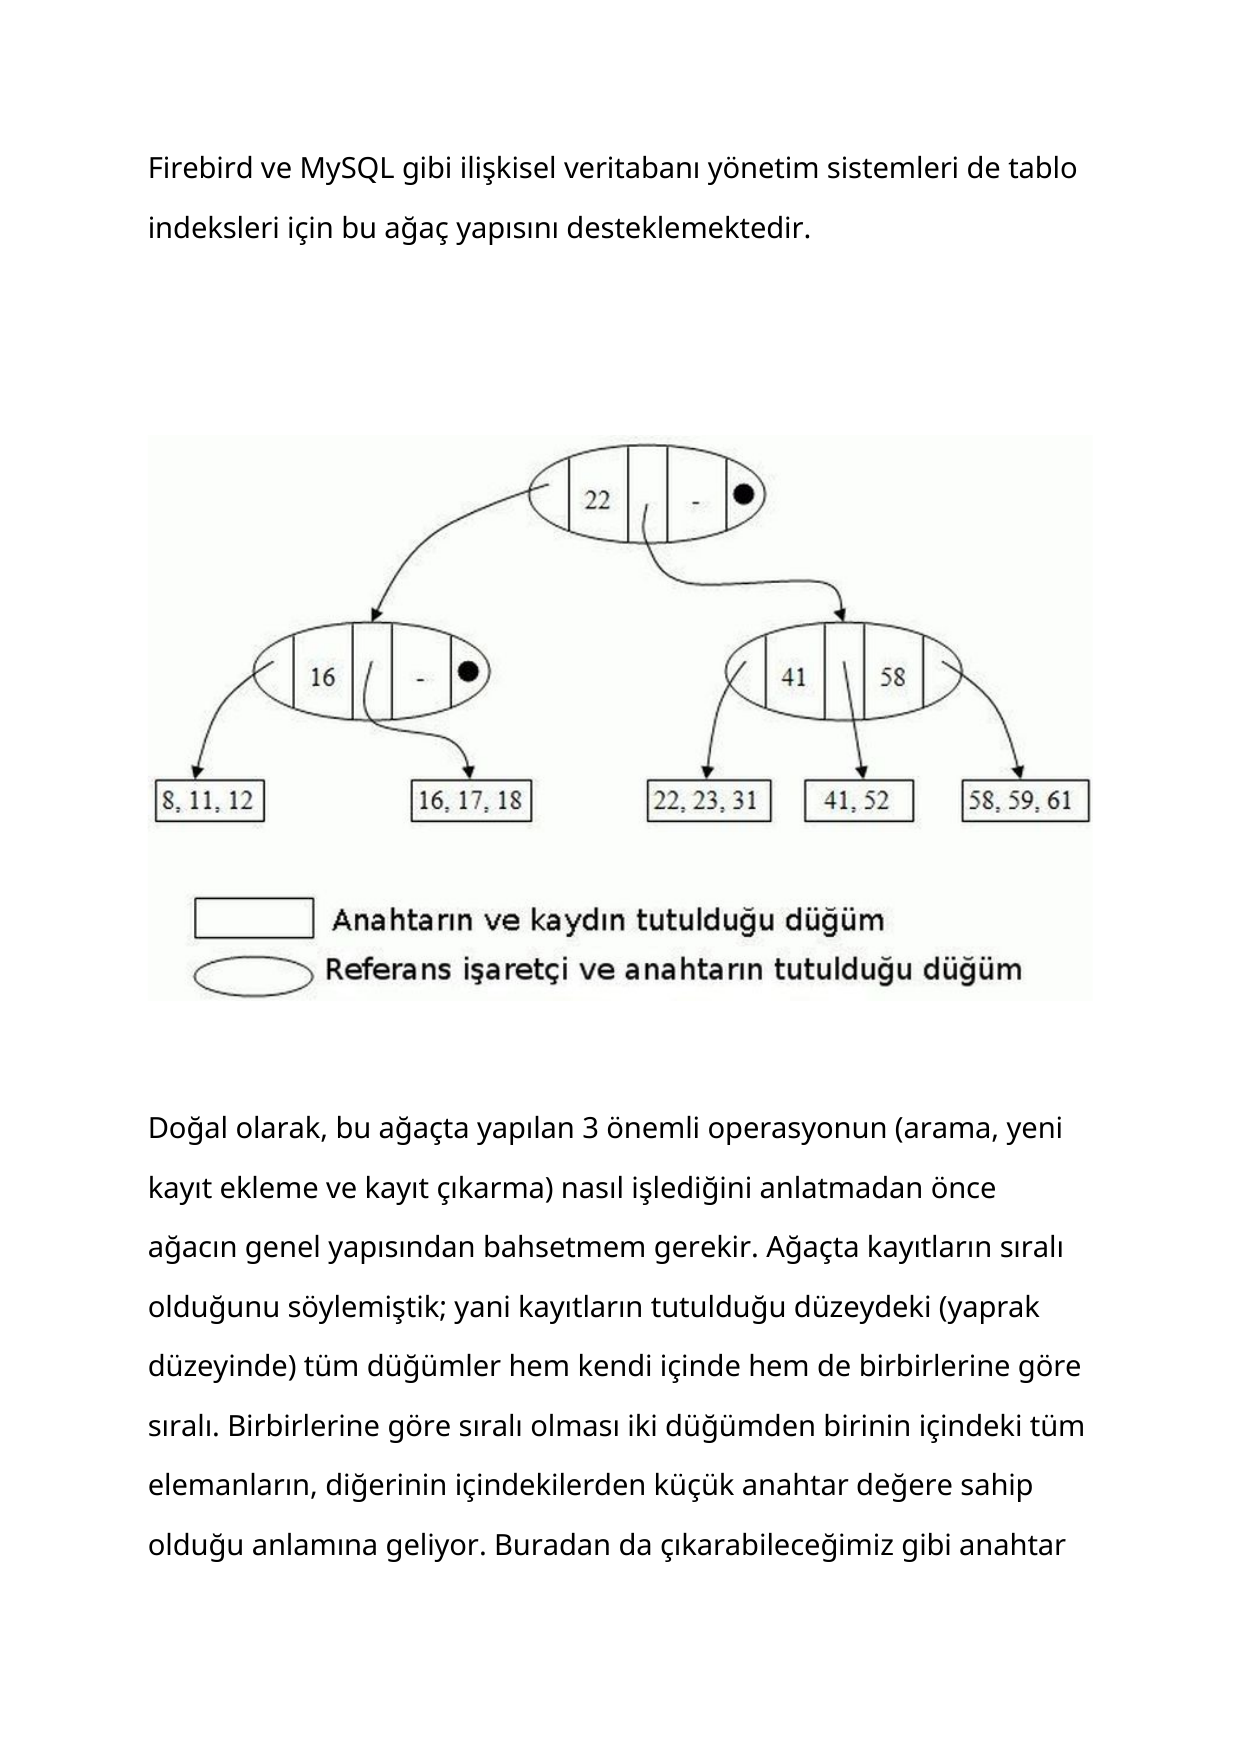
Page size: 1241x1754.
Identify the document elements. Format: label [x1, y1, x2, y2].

picture [147, 435, 1093, 1001]
text [148, 148, 1093, 247]
text [148, 1108, 1093, 1564]
